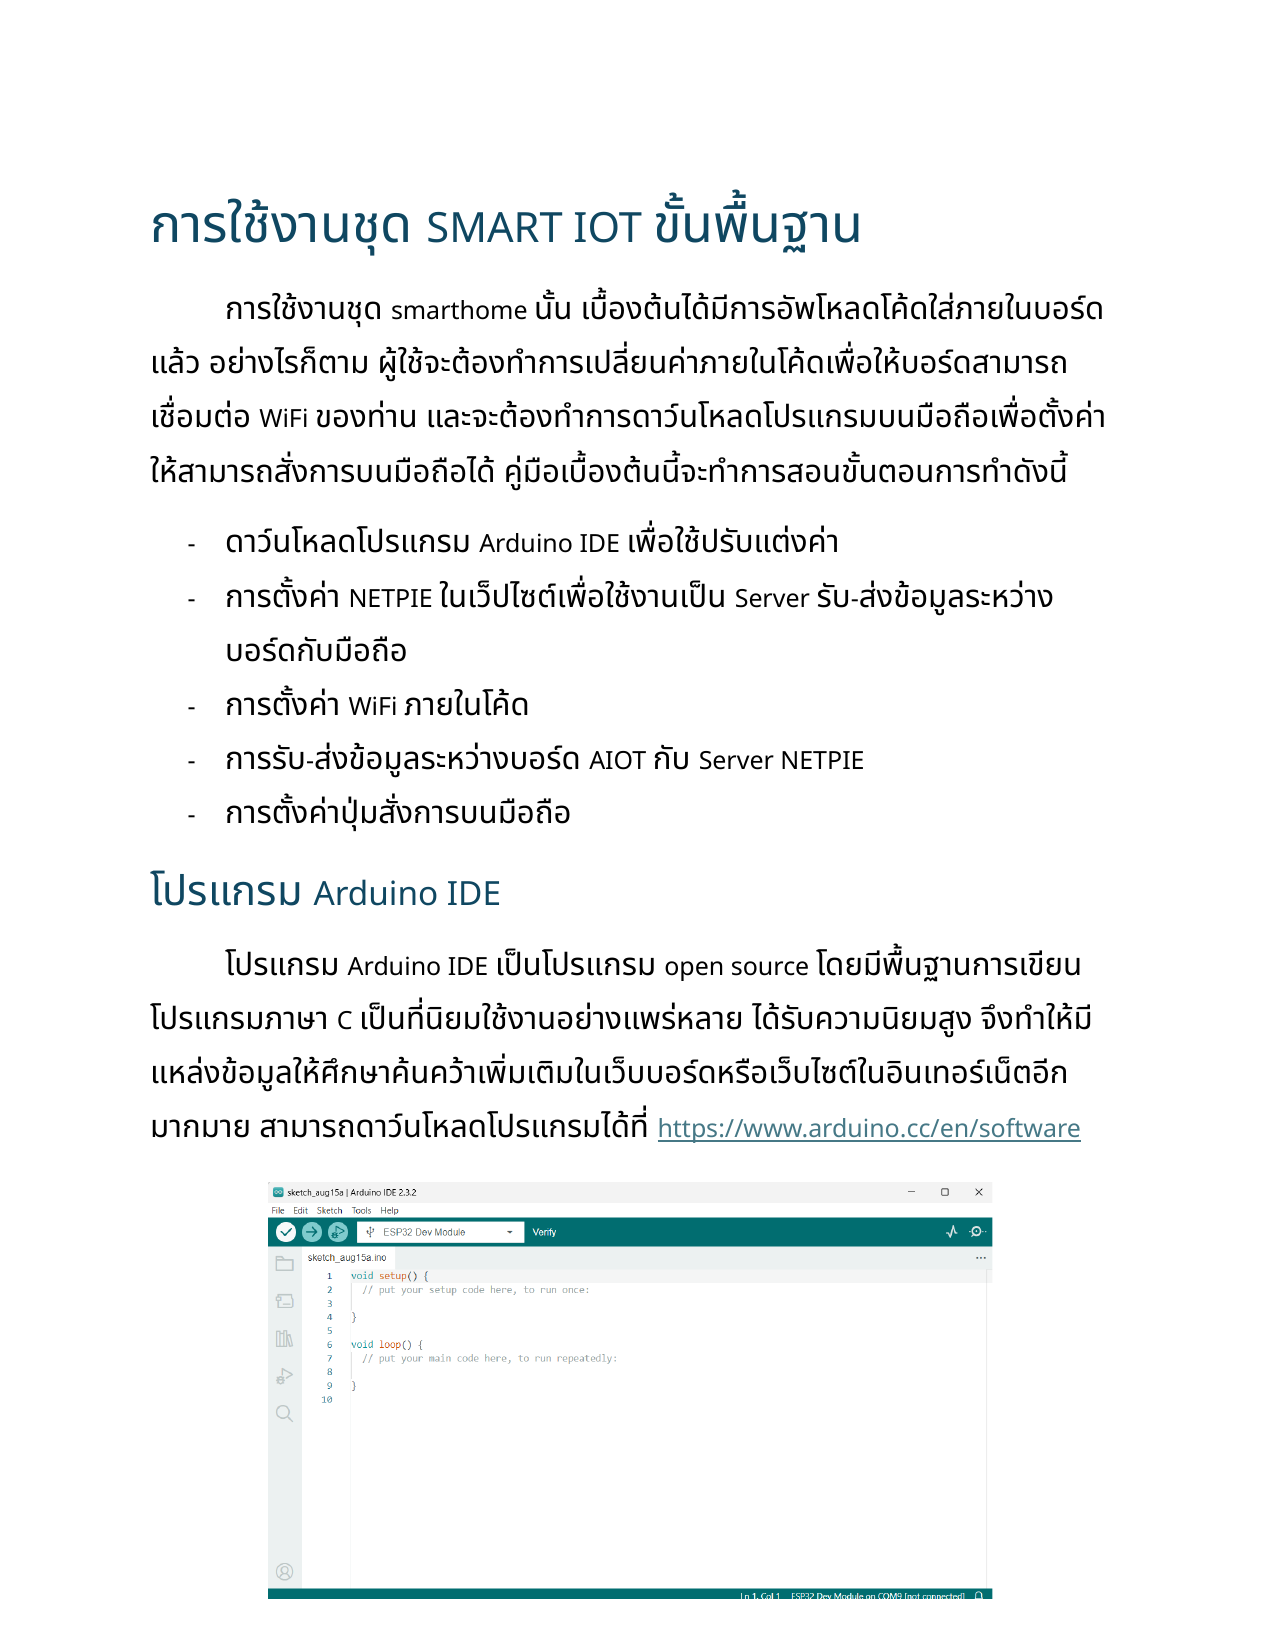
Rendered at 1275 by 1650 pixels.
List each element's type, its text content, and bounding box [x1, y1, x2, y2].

subtitle การใช้งานชุด SMART IOT ขั้นพื้นฐาน [150, 187, 1125, 266]
text โปรแกรม Arduino IDE เป็นโปรแกรม open source โดยมีพื้นฐานการเขียนโปรแกรมภาษา C เป็นที่นิยมใช้งานอย่างแพร่หลาย ได้รับความนิยมสูง จึงทำให้มีแหล่งข้อมูลให้ศึกษาค้นคว้าเพิ่มเติมในเว็บบอร์ดหรือเว็บไซต์ในอินเทอร์เน็ตอีกมากมาย สามารถดาว์นโหลดโปรแกรมได้ที่ https://www.arduino.cc/en/software [150, 942, 1125, 1152]
text การใช้งานชุด smarthome นั้น เบื้องต้นได้มีการอัพโหลดโค้ดใส่ภายในบอร์ดแล้ว อย่างไรก็ตาม ผู้ใช้จะต้องทำการเปลี่ยนค่าภายในโค้ดเพื่อให้บอร์ดสามารถเชื่อมต่อ WiFi ของท่าน และจะต้องทำการดาว์นโหลดโปรแกรมบนมือถือเพื่อตั้งค่าให้สามารถสั่งการบนมือถือได้ คู่มือเบื้องต้นนี้จะทำการสอนขั้นตอนการทำดังนี้ [150, 286, 1125, 496]
list การตั้งค่า WiFi ภายในโค้ด [187, 682, 1125, 729]
picture [267, 1182, 993, 1598]
list การตั้งค่า NETPIE ในเว็ปไซต์เพื่อใช้งานเป็น Server รับ-ส่งข้อมูลระหว่างบอร์ดกับมือถือ [187, 574, 1125, 675]
subtitle โปรแกรม Arduino IDE [150, 861, 1125, 924]
list ดาว์นโหลดโปรแกรม Arduino IDE เพื่อใช้ปรับแต่งค่า [187, 520, 1125, 567]
list การรับ-ส่งข้อมูลระหว่างบอร์ด AIOT กับ Server NETPIE [187, 736, 1125, 783]
list การตั้งค่าปุ่มสั่งการบนมือถือ [187, 791, 1125, 838]
